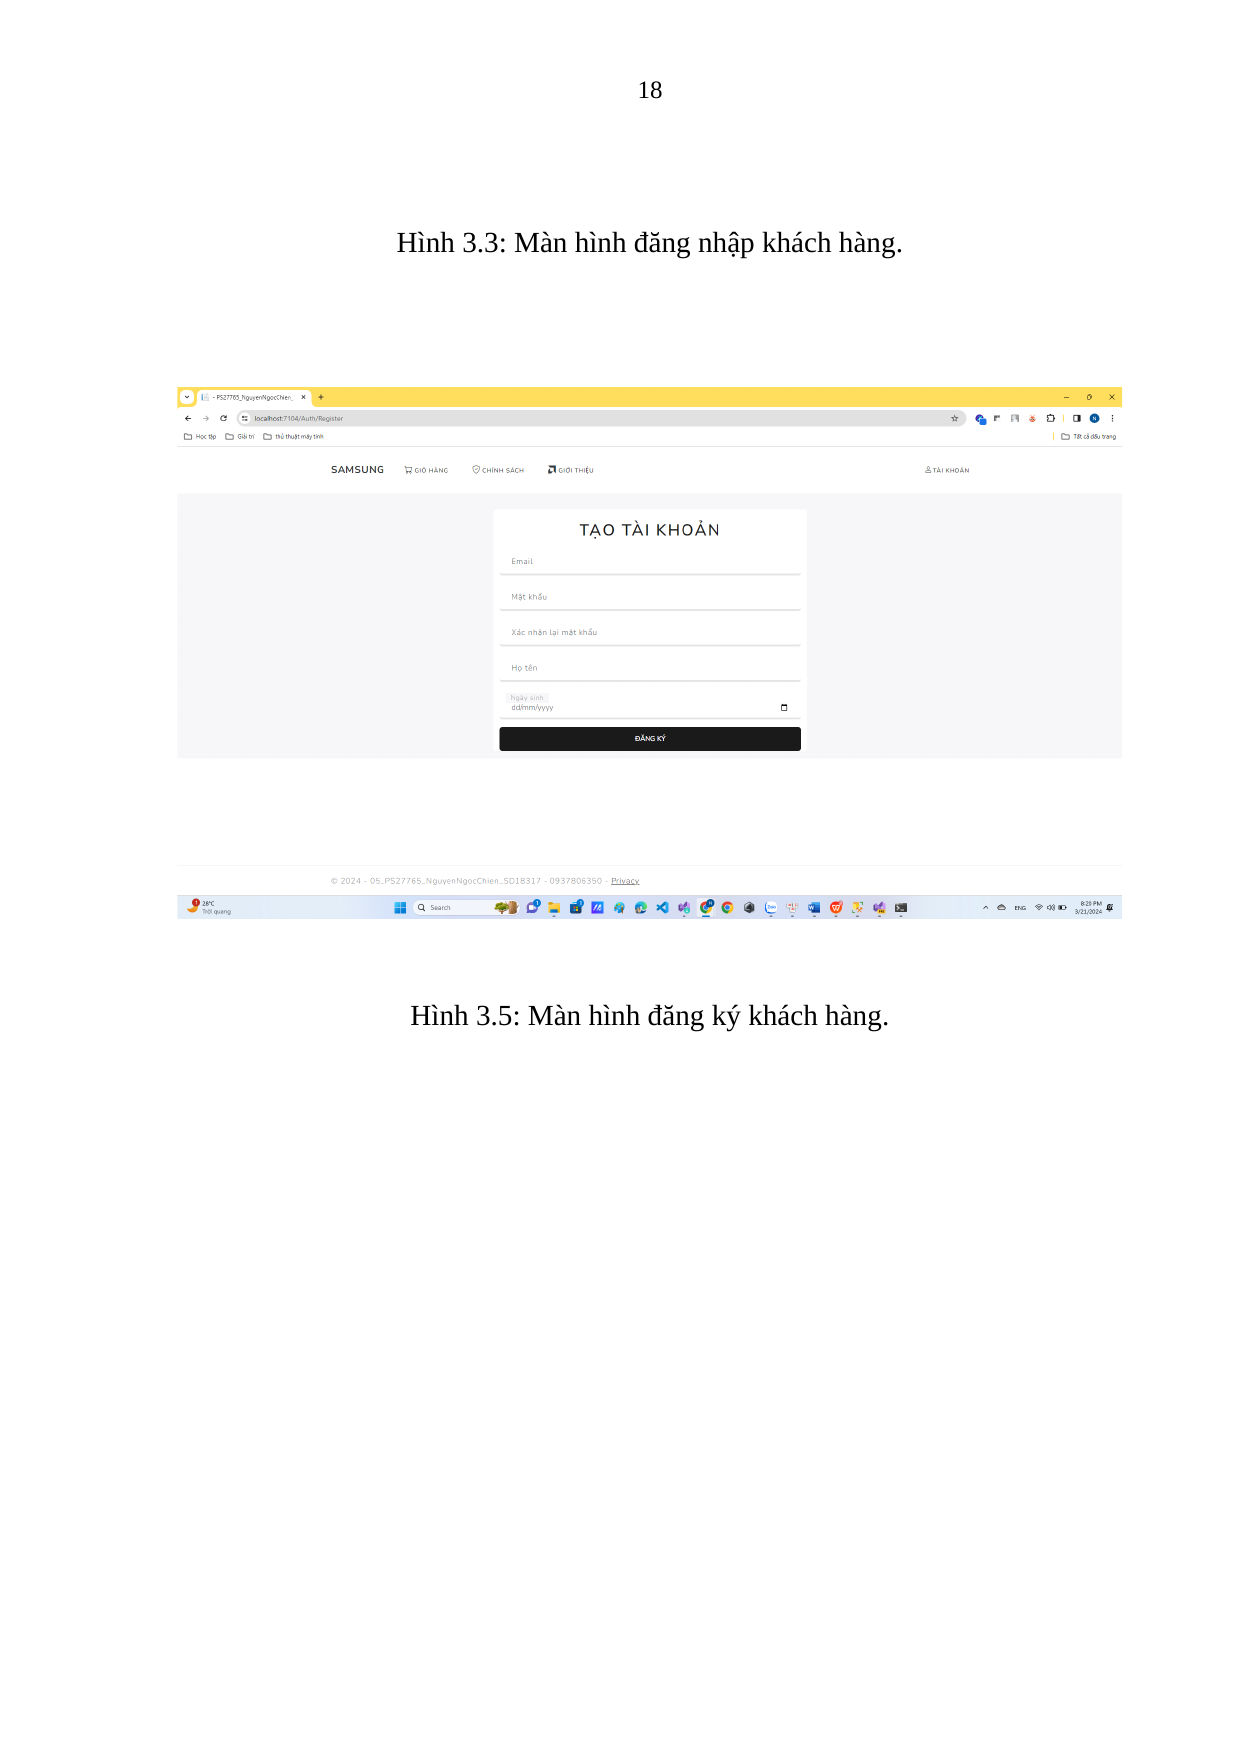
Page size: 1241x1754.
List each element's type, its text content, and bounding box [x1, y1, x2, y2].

picture [177, 387, 1123, 919]
text Hình 3.5: Màn hình đăng ký khách hàng. [177, 998, 1122, 1031]
text Hình 3.3: Màn hình đăng nhập khách hàng. [177, 226, 1122, 259]
